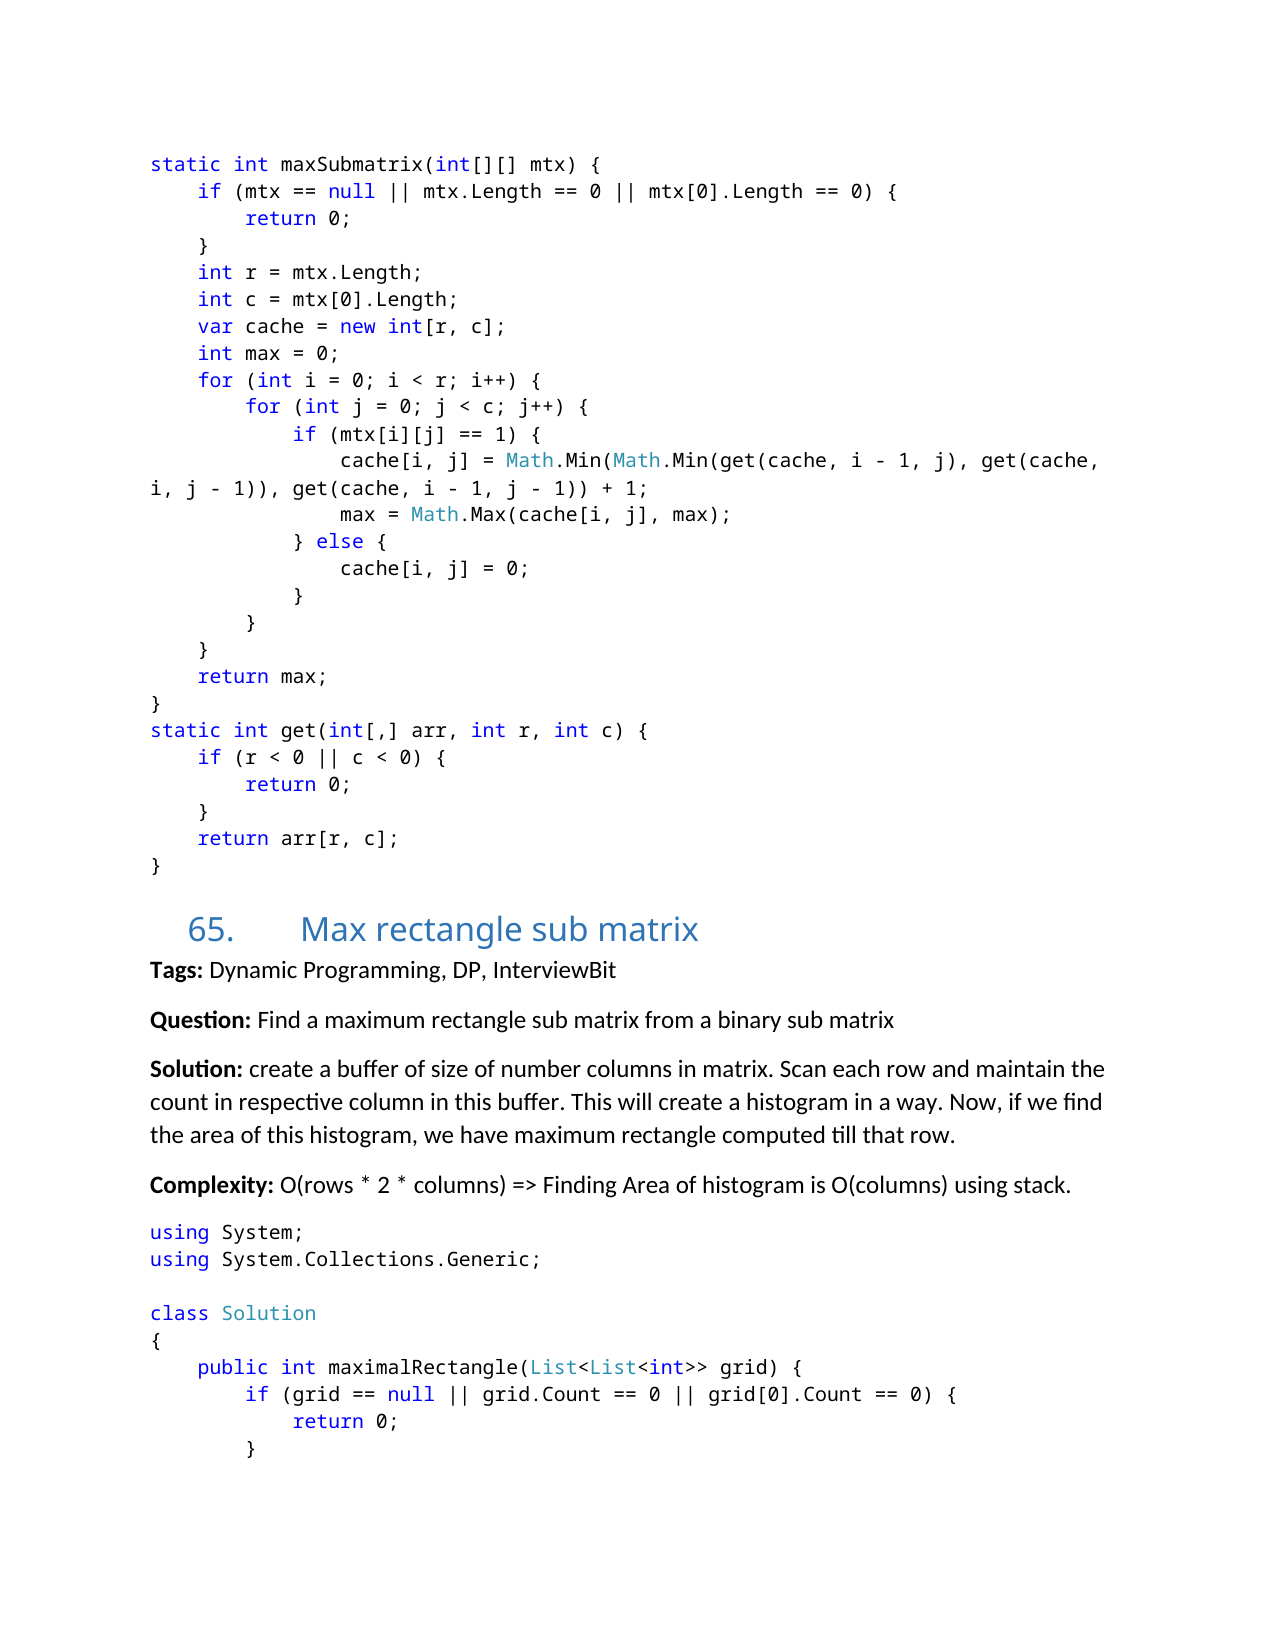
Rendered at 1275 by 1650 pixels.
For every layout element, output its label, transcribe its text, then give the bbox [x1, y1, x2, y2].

text if (grid == null || grid.Count == 0 || grid[0].Count == 0) { [150, 1381, 1125, 1407]
text return 0; [150, 771, 1125, 797]
text static int get(int[,] arr, int r, int c) { [150, 717, 1125, 743]
text return max; [150, 663, 1125, 689]
text if (mtx == null || mtx.Length == 0 || mtx[0].Length == 0) { [150, 177, 1125, 204]
text } [150, 582, 1125, 609]
text return 0; [150, 1407, 1125, 1434]
text cache[i, j] = 0; [150, 555, 1125, 582]
text } [150, 231, 1125, 258]
text } [150, 797, 1125, 824]
text for (int i = 0; i < r; i++) { [150, 366, 1125, 393]
text for (int j = 0; j < c; j++) { [150, 393, 1125, 420]
text { [150, 1327, 1125, 1353]
text } [150, 609, 1125, 636]
text } [150, 636, 1125, 663]
text return arr[r, c]; [150, 824, 1125, 851]
text Question: Find a maximum rectangle sub matrix from a binary sub matrix [150, 1004, 1125, 1034]
text int r = mtx.Length; [150, 258, 1125, 285]
subtitle Max rectangle sub matrix [187, 906, 1125, 951]
text } [150, 851, 1125, 878]
text using System.Collections.Generic; [150, 1246, 1125, 1273]
text } [150, 689, 1125, 717]
text public int maximalRectangle(List<List<int>> grid) { [150, 1353, 1125, 1381]
text var cache = new int[r, c]; [150, 312, 1125, 339]
text } else { [150, 528, 1125, 555]
text Tags: Dynamic Programming, DP, InterviewBit [150, 954, 1125, 985]
text max = Math.Max(cache[i, j], max); [150, 501, 1125, 528]
text cache[i, j] = Math.Min(Math.Min(get(cache, i - 1, j), get(cache, i, j - 1)), get(cache, i - 1, j - 1)) + 1; [150, 447, 1125, 501]
text } [150, 1434, 1125, 1461]
text using System; [150, 1219, 1125, 1246]
text if (r < 0 || c < 0) { [150, 743, 1125, 771]
text return 0; [150, 204, 1125, 231]
text int c = mtx[0].Length; [150, 285, 1125, 312]
text Solution: create a buffer of size of number columns in matrix. Scan each row and maintain the count in respective column in this buffer. This will create a histogram in a way. Now, if we find the area of this histogram, we have maximum rectangle computed till that row. [150, 1054, 1125, 1150]
text class Solution [150, 1299, 1125, 1327]
text Complexity: O(rows * 2 * columns) => Finding Area of histogram is O(columns) using stack. [150, 1169, 1125, 1199]
text int max = 0; [150, 339, 1125, 366]
text static int maxSubmatrix(int[][] mtx) { [150, 150, 1125, 177]
text if (mtx[i][j] == 1) { [150, 420, 1125, 447]
